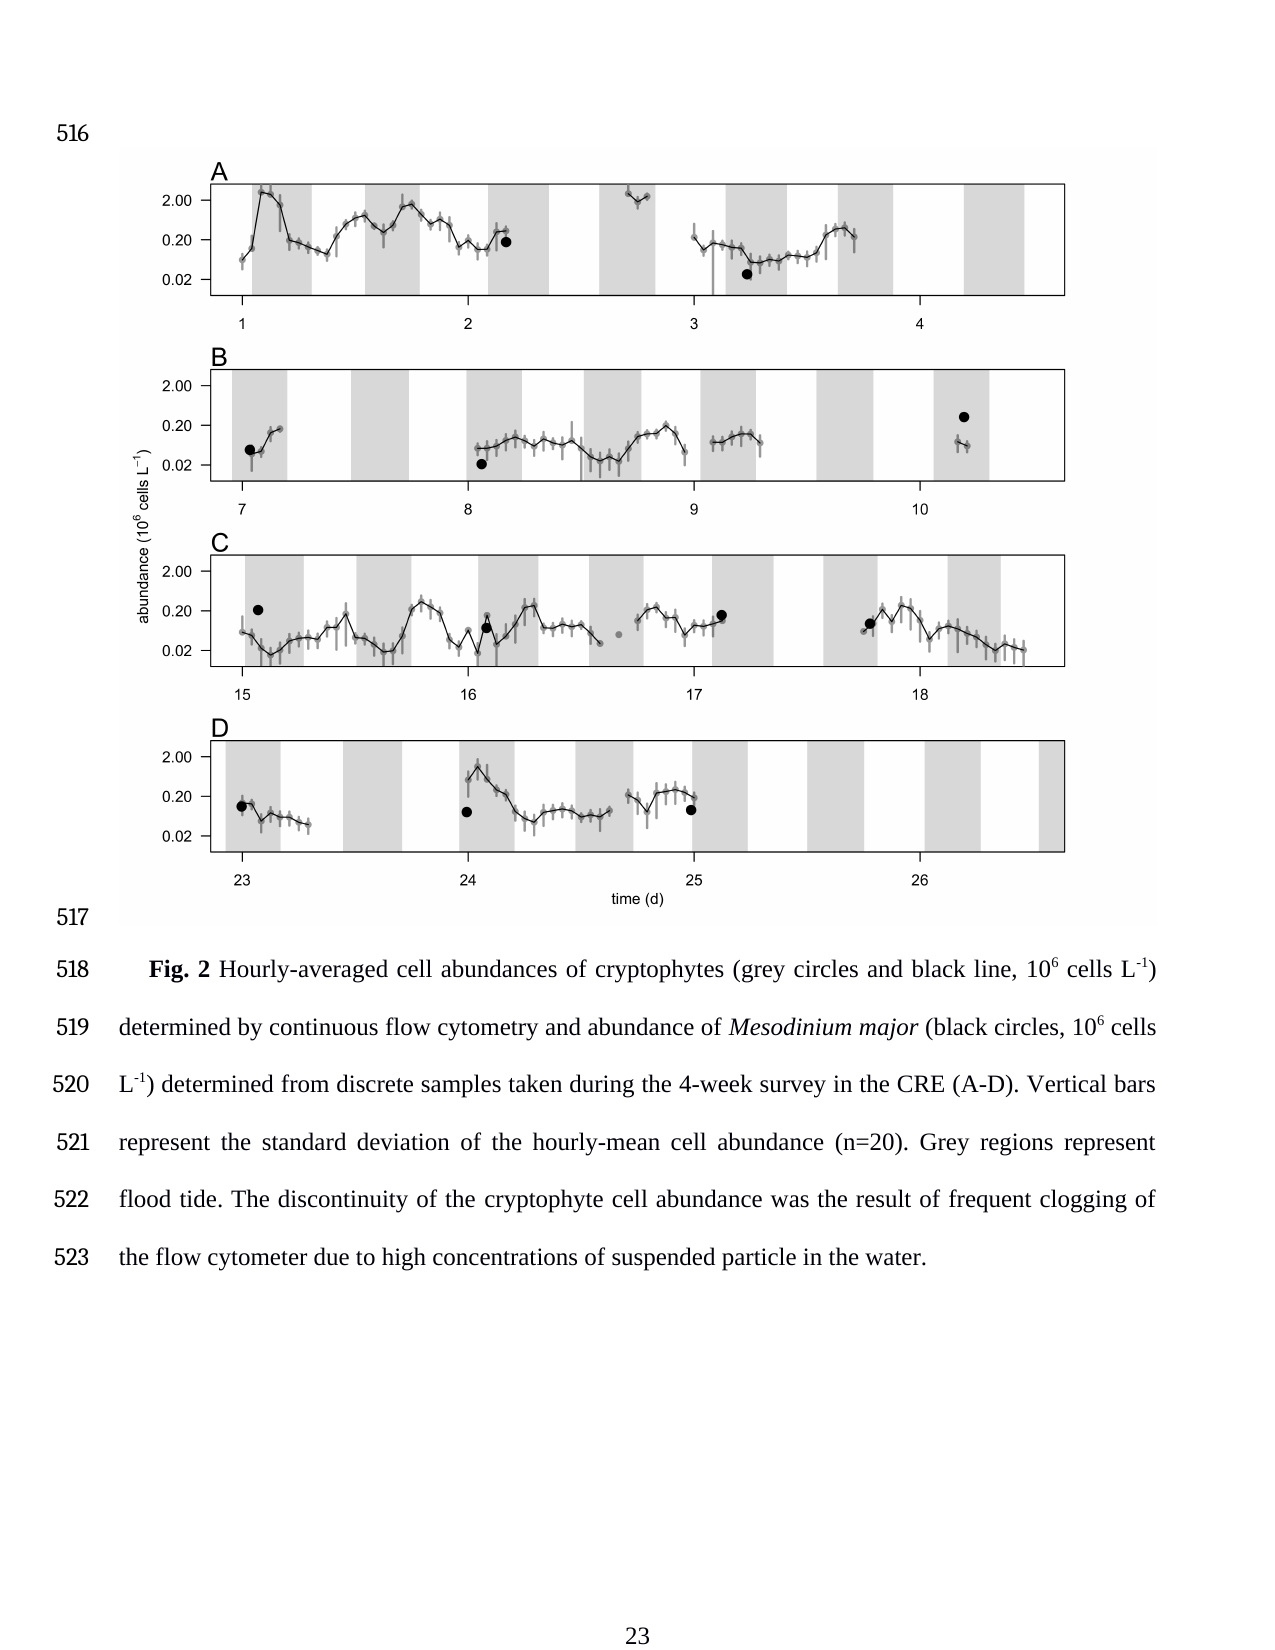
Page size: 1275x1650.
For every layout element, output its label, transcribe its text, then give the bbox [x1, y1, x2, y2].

text Fig. 2 Hourly-averaged cell abundances of cryptophytes (grey circles and black line, 106 cells L-1) determined by continuous flow cytometry and abundance of Mesodinium major (black circles, 106 cells L-1) determined from discrete samples taken during the 4-week survey in the CRE (A-D). Vertical bars represent the standard deviation of the hourly-mean cell abundance (n=20). Grey regions represent flood tide. The discontinuity of the cryptophyte cell abundance was the result of frequent clogging of the flow cytometer due to high concentrations of suspended particle in the water. [118, 954, 1156, 1271]
picture [118, 147, 1157, 926]
